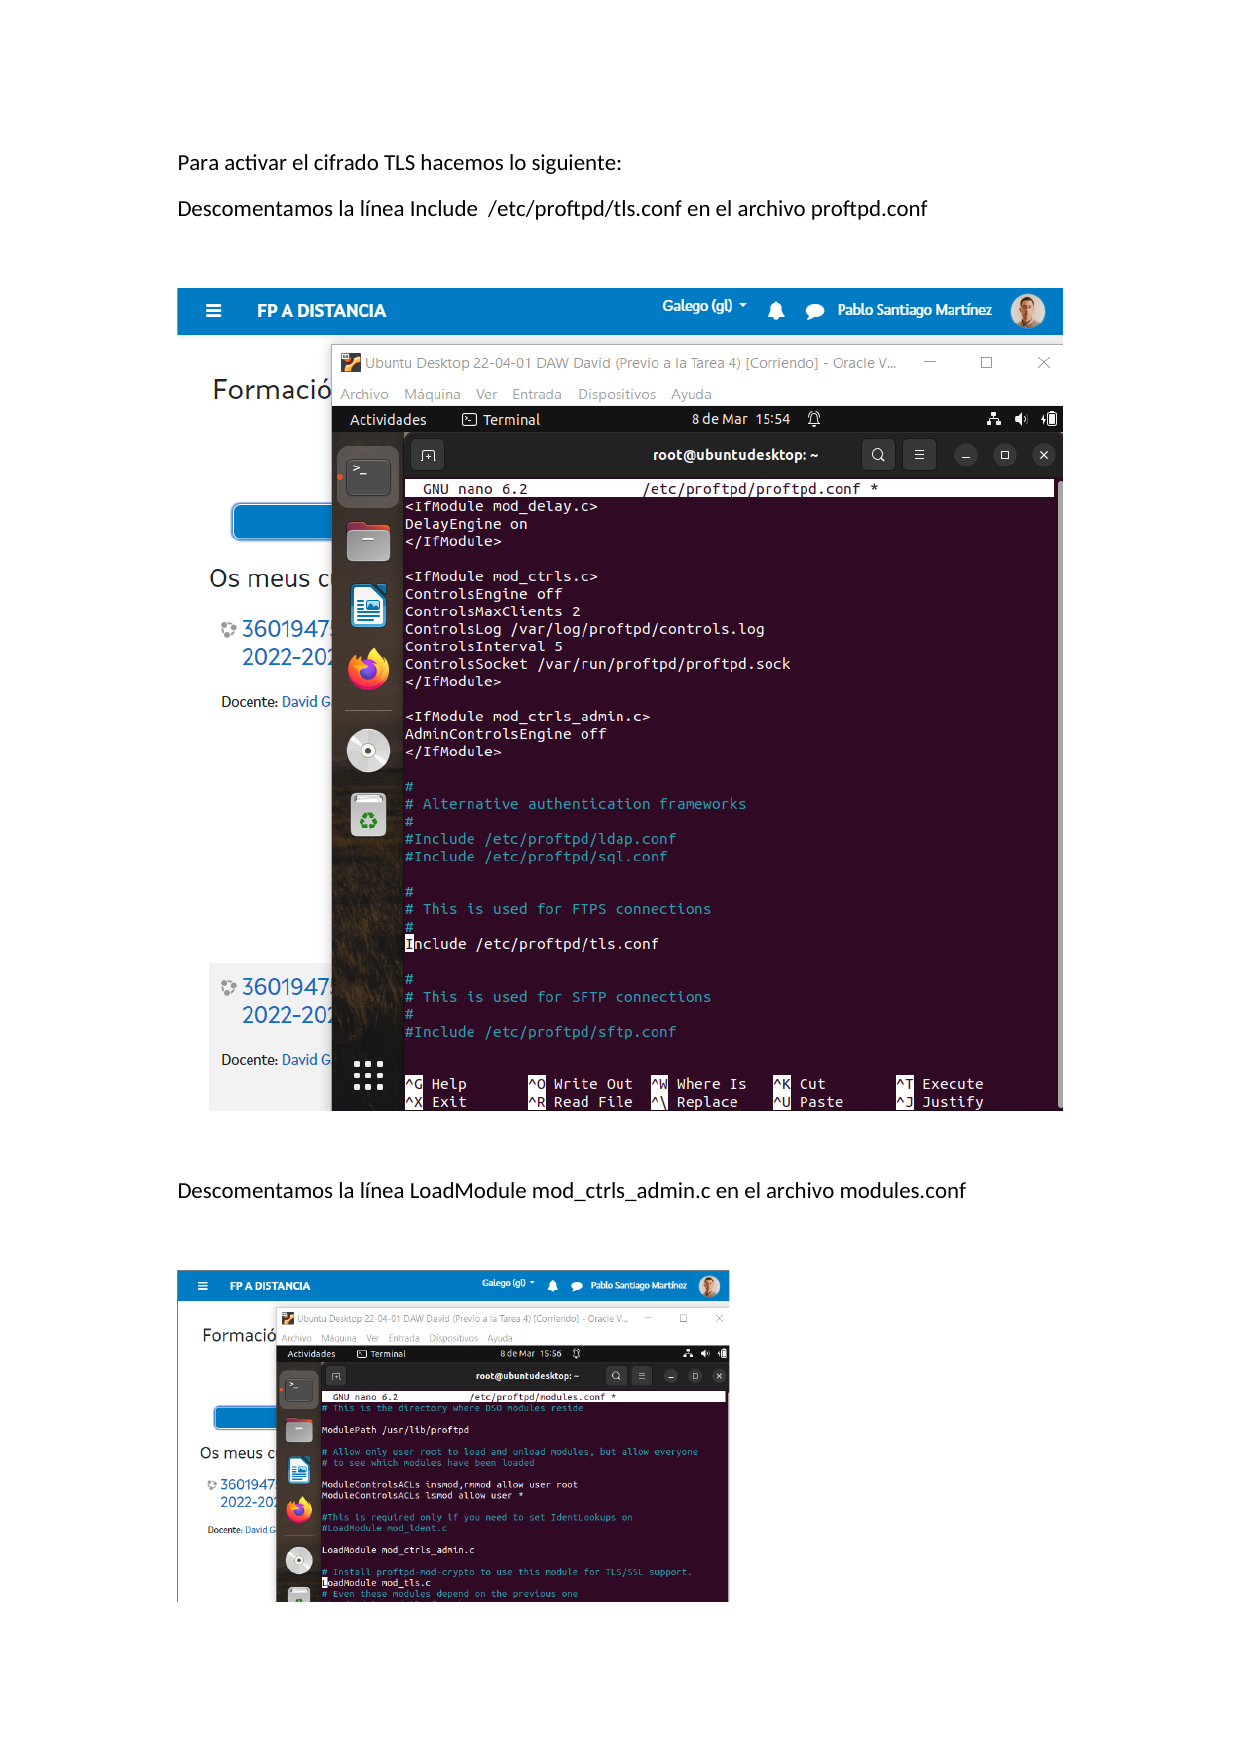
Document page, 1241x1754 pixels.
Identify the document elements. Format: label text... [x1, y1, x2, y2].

text Para activar el cifrado TLS hacemos lo siguiente: [177, 148, 1063, 176]
picture [177, 1270, 730, 1602]
text Descomentamos la línea LoadModule mod_ctrls_admin.c en el archivo modules.conf [177, 1177, 1063, 1204]
picture [177, 288, 1063, 1111]
text Descomentamos la línea Include /etc/proftpd/tls.conf en el archivo proftpd.conf [177, 194, 1063, 222]
